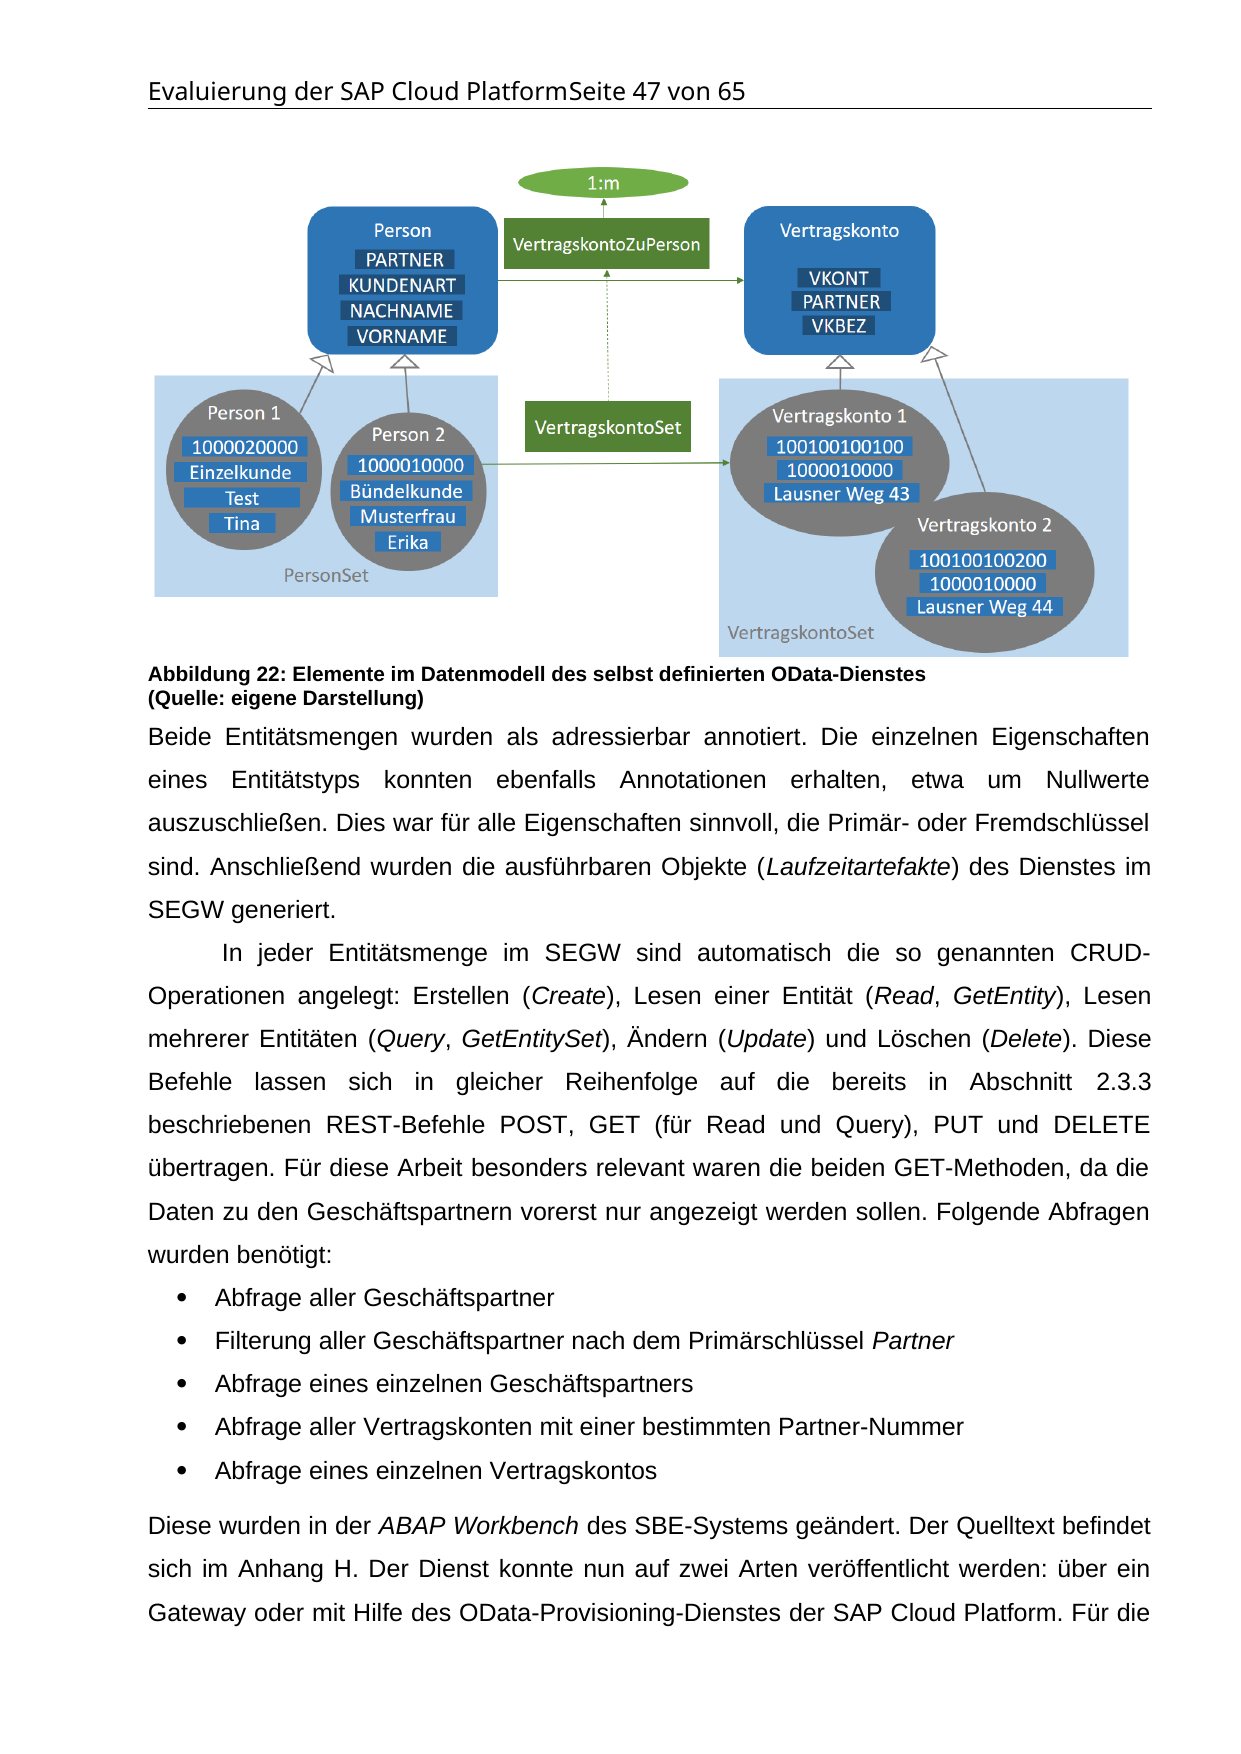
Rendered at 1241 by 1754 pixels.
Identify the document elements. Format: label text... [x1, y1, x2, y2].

list Abfrage aller Geschäftspartner [177, 1283, 1152, 1312]
list Filterung aller Geschäftspartner nach dem Primärschlüssel Partner [177, 1326, 1152, 1355]
text (Quelle: eigene Darstellung) [148, 686, 1152, 710]
text In jeder Entitätsmenge im SEGW sind automatisch die so genannten CRUD-Operationen angelegt: Erstellen (Create), Lesen einer Entität (Read, GetEntity), Lesen mehrerer Entitäten (Query, GetEntitySet), Ändern (Update) und Löschen (Delete). Diese Befehle lassen sich in gleicher Reihenfolge auf die bereits in Abschnitt 2.3.3 beschriebenen REST-Befehle POST, GET (für Read und Query), PUT und DELETE übertragen. Für diese Arbeit besonders relevant waren die beiden GET-Methoden, da die Daten zu den Geschäftspartnern vorerst nur angezeigt werden sollen. Folgende Abfragen wurden benötigt: [148, 938, 1152, 1268]
list Abfrage eines einzelnen Vertragskontos [177, 1456, 1152, 1484]
picture [147, 157, 1134, 663]
list Abfrage aller Vertragskonten mit einer bestimmten Partner-Nummer [177, 1412, 1152, 1441]
text Beide Entitätsmengen wurden als adressierbar annotiert. Die einzelnen Eigenschaften eines Entitätstyps konnten ebenfalls Annotationen erhalten, etwa um Nullwerte auszuschließen. Dies war für alle Eigenschaften sinnvoll, die Primär- oder Fremdschlüssel sind. Anschließend wurden die ausführbaren Objekte (Laufzeitartefakte) des Dienstes im SEGW generiert. [148, 722, 1152, 923]
list Abfrage eines einzelnen Geschäftspartners [177, 1369, 1152, 1398]
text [148, 1511, 1152, 1626]
